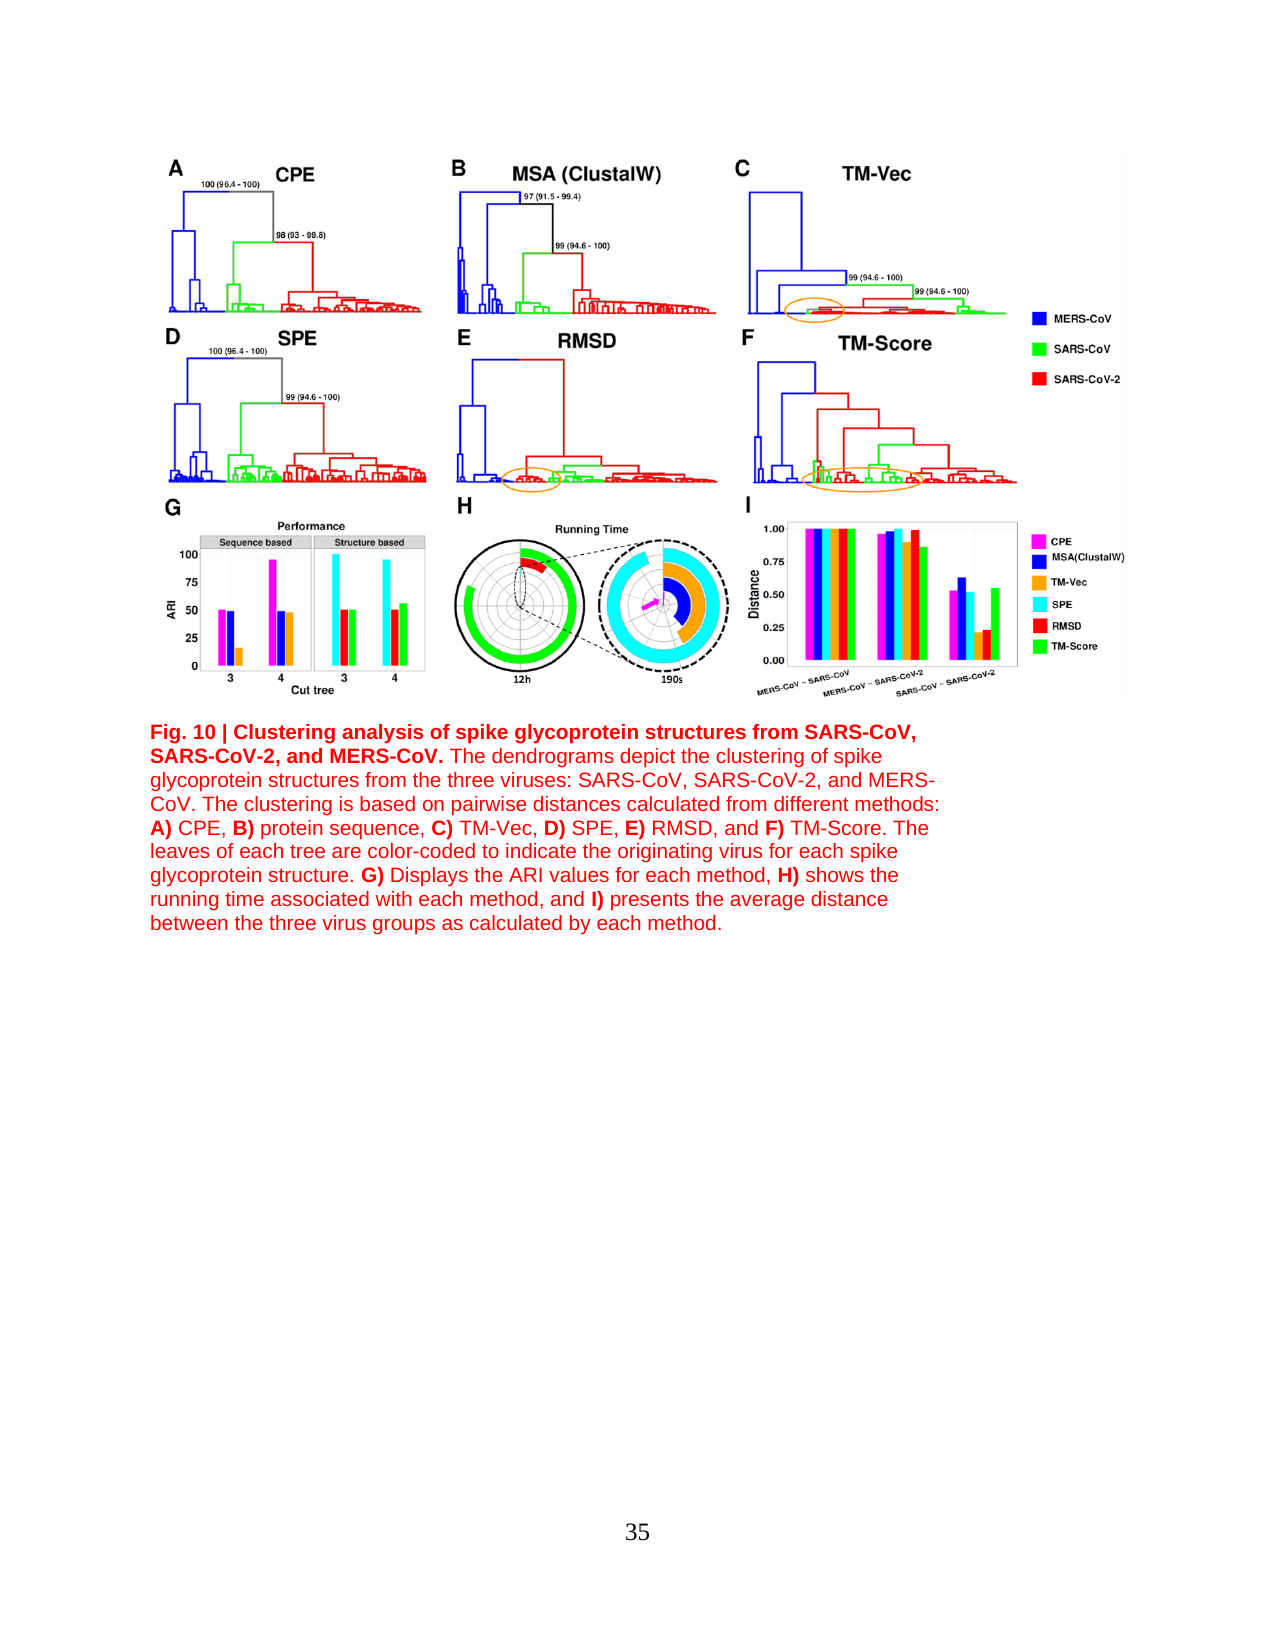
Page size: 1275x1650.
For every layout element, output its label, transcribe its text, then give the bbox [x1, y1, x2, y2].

picture [150, 150, 1125, 699]
text Fig. 10 | Clustering analysis of spike glycoprotein structures from SARS-CoV, SARS-CoV-2, and MERS-CoV. The dendrograms depict the clustering of spike glycoprotein structures from the three viruses: SARS-CoV, SARS-CoV-2, and MERS-CoV. The clustering is based on pairwise distances calculated from different methods: A) CPE, B) protein sequence, C) TM-Vec, D) SPE, E) RMSD, and F) TM-Score. The leaves of each tree are color-coded to indicate the originating virus for each spike glycoprotein structure. G) Displays the ARI values for each method, H) shows the running time associated with each method, and I) presents the average distance between the three virus groups as calculated by each method. [150, 719, 963, 935]
